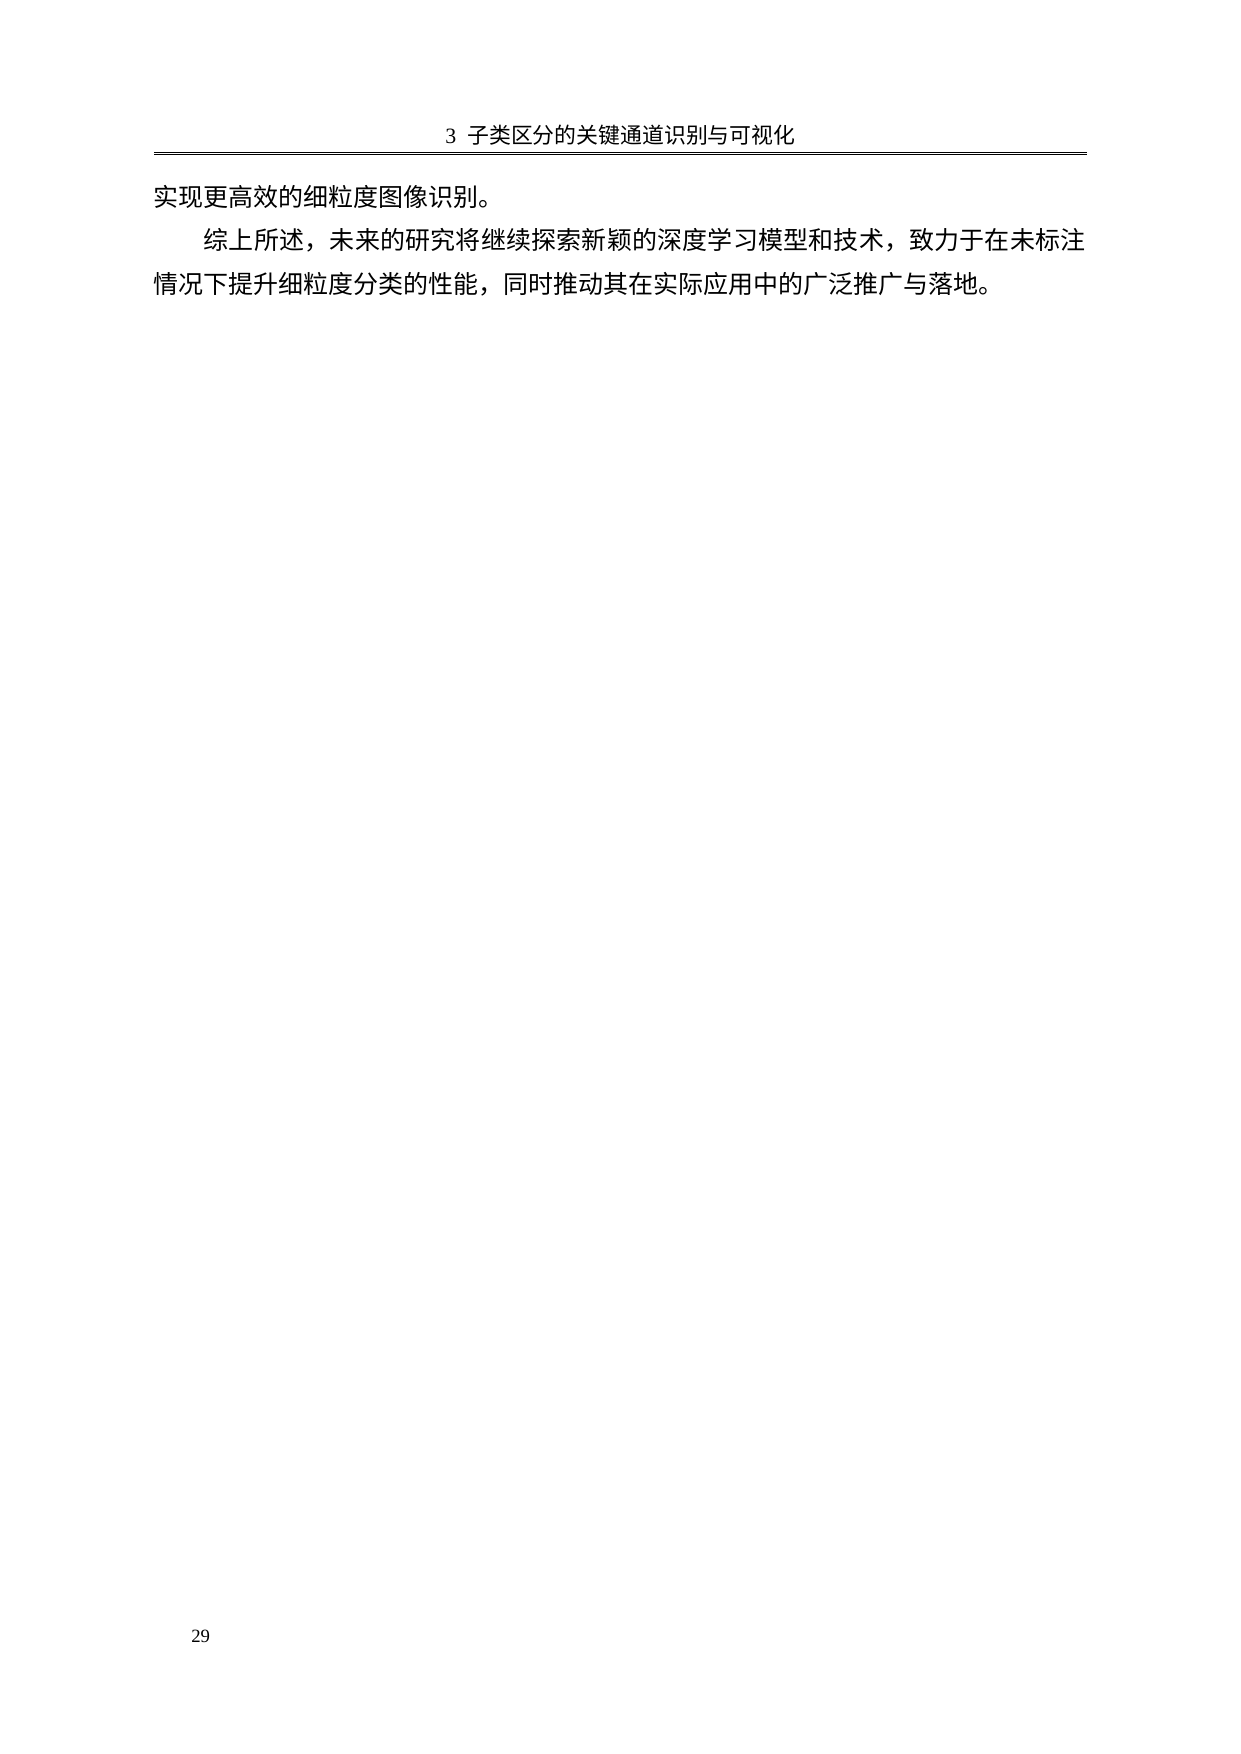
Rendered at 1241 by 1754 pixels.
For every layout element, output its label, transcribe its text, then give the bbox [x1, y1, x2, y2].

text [153, 177, 1087, 213]
text 综上所述，未来的研究将继续探索新颖的深度学习模型和技术，致力于在未标注情况下提升细粒度分类的性能，同时推动其在实际应用中的广泛推广与落地。 [153, 221, 1087, 300]
